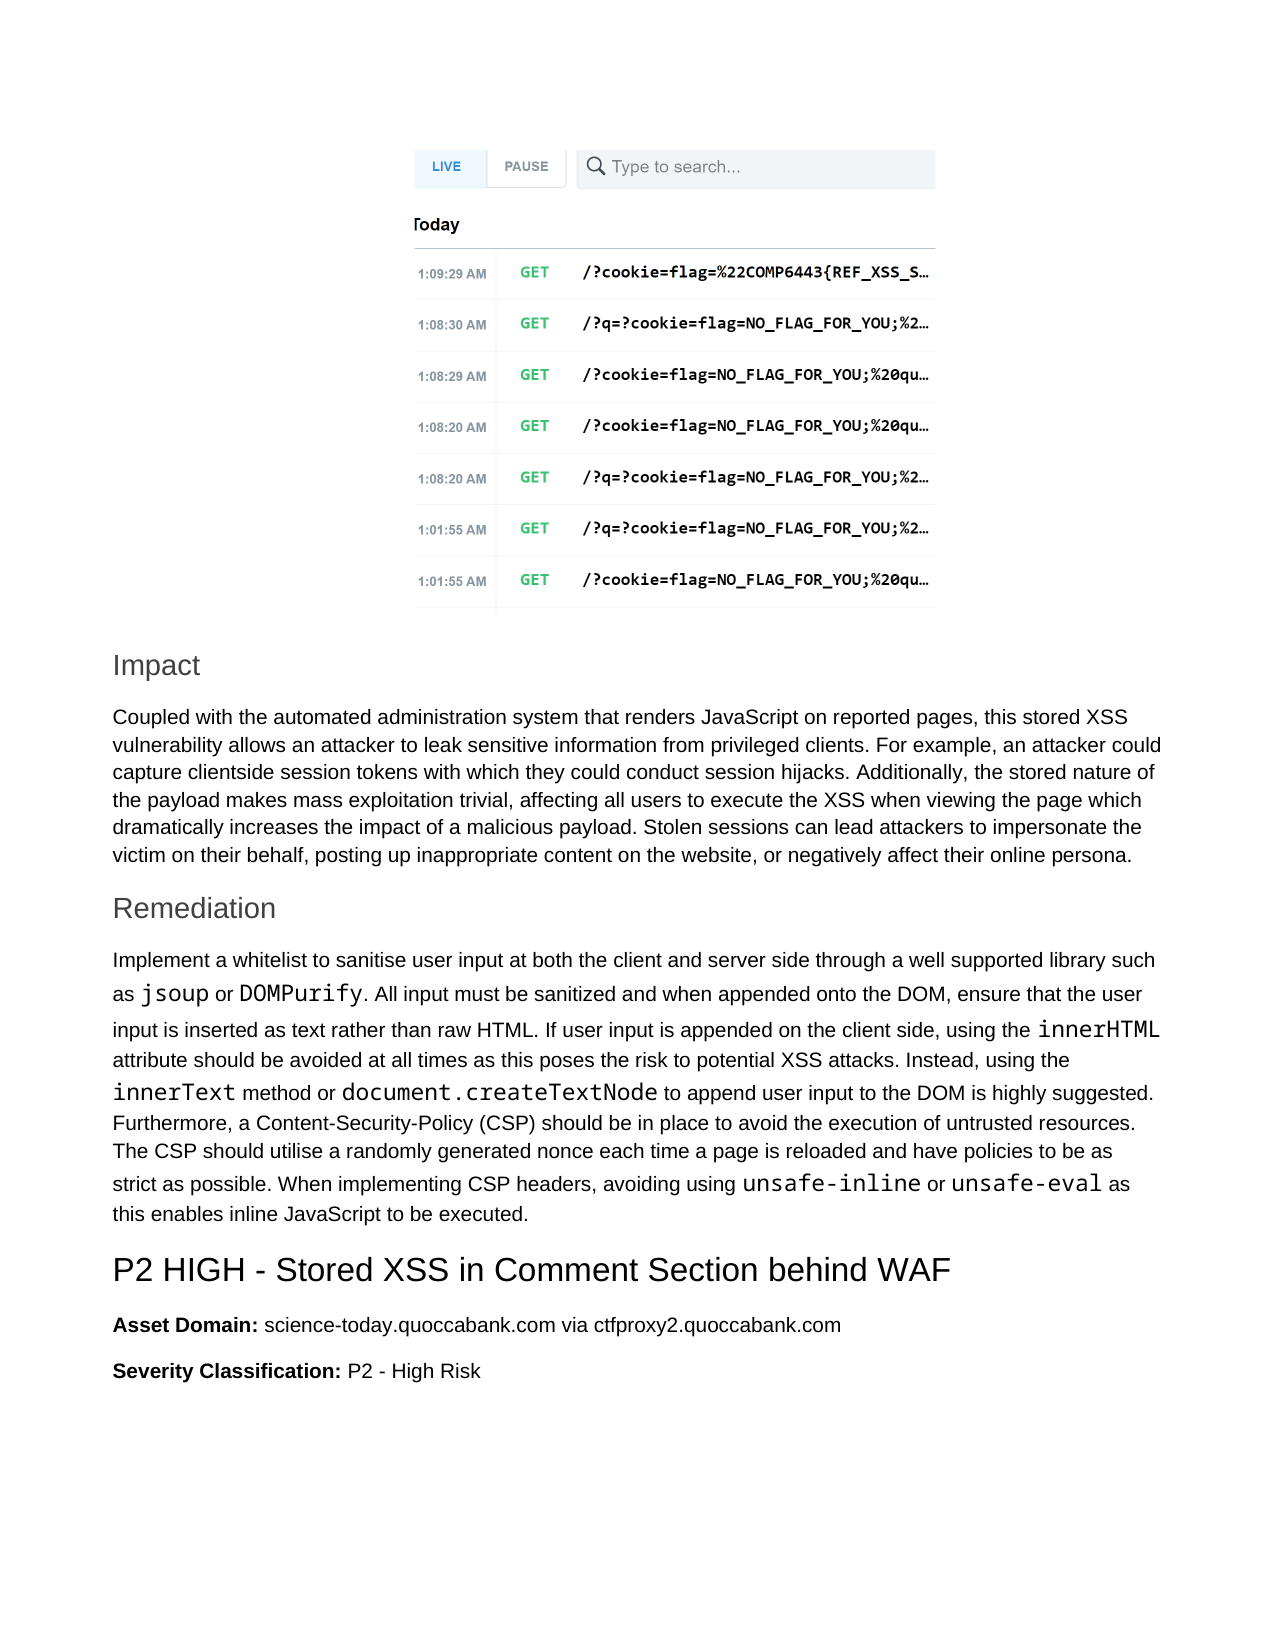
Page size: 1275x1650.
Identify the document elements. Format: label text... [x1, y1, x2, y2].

text Implement a whitelist to sanitise user input at both the client and server side through a well supported library such as jsoup or DOMPurify. All input must be sanitized and when appended onto the DOM, ensure that the user input is inserted as text rather than raw HTML. If user input is appended on the client side, using the innerHTML attribute should be avoided at all times as this poses the risk to potential XSS attacks. Instead, using the innerText method or document.createTextNode to append user input to the DOM is highly suggested. Furthermore, a Content-Security-Policy (CSP) should be in place to avoid the execution of untrusted resources. The CSP should utilise a randomly generated nonce each time a page is reloaded and have policies to be as strict as possible. When implementing CSP headers, avoiding using unsafe-inline or unsafe-eval as this enables inline JavaScript to be executed. [112, 948, 1162, 1226]
text Severity Classification: P2 - High Risk [112, 1359, 1162, 1383]
picture [414, 150, 936, 619]
subtitle P2 HIGH - Stored XSS in Comment Section behind WAF [112, 1250, 1162, 1289]
subtitle Remediation [112, 891, 1162, 924]
subtitle Impact [112, 648, 1162, 681]
text Coupled with the automated administration system that renders JavaScript on reported pages, this stored XSS vulnerability allows an attacker to leak sensitive information from privileged clients. For example, an attacker could capture clientside session tokens with which they could conduct session hijacks. Additionally, the stored nature of the payload makes mass exploitation trivial, affecting all users to execute the XSS when viewing the page which dramatically increases the impact of a malicious payload. Stolen sessions can lead attackers to impersonate the victim on their behalf, posting up inappropriate content on the website, or negatively affect their online persona. [112, 705, 1162, 866]
text Asset Domain: science-today.quoccabank.com via ctfproxy2.quoccabank.com [112, 1313, 1162, 1337]
